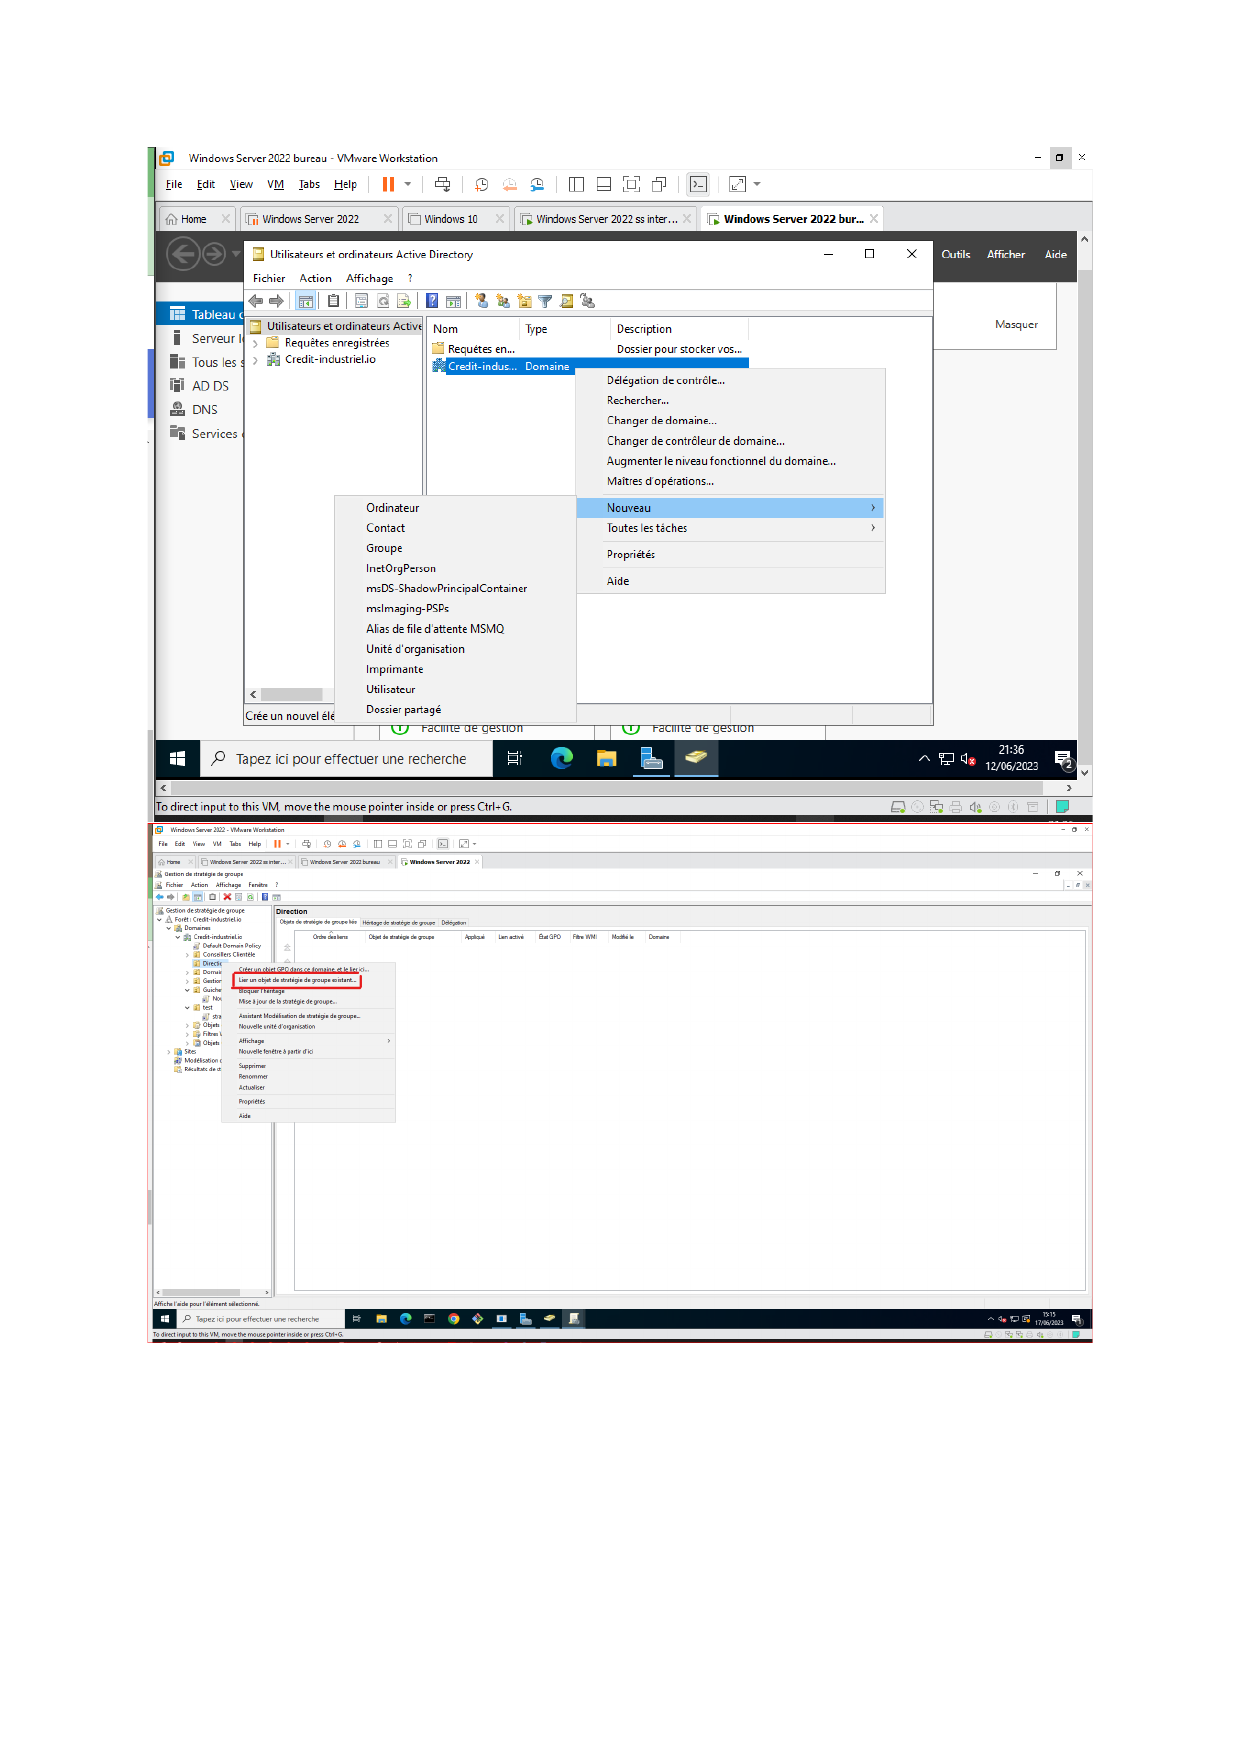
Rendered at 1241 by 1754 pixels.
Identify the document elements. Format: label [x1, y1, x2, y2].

picture [147, 823, 1093, 1343]
picture [147, 147, 1093, 822]
